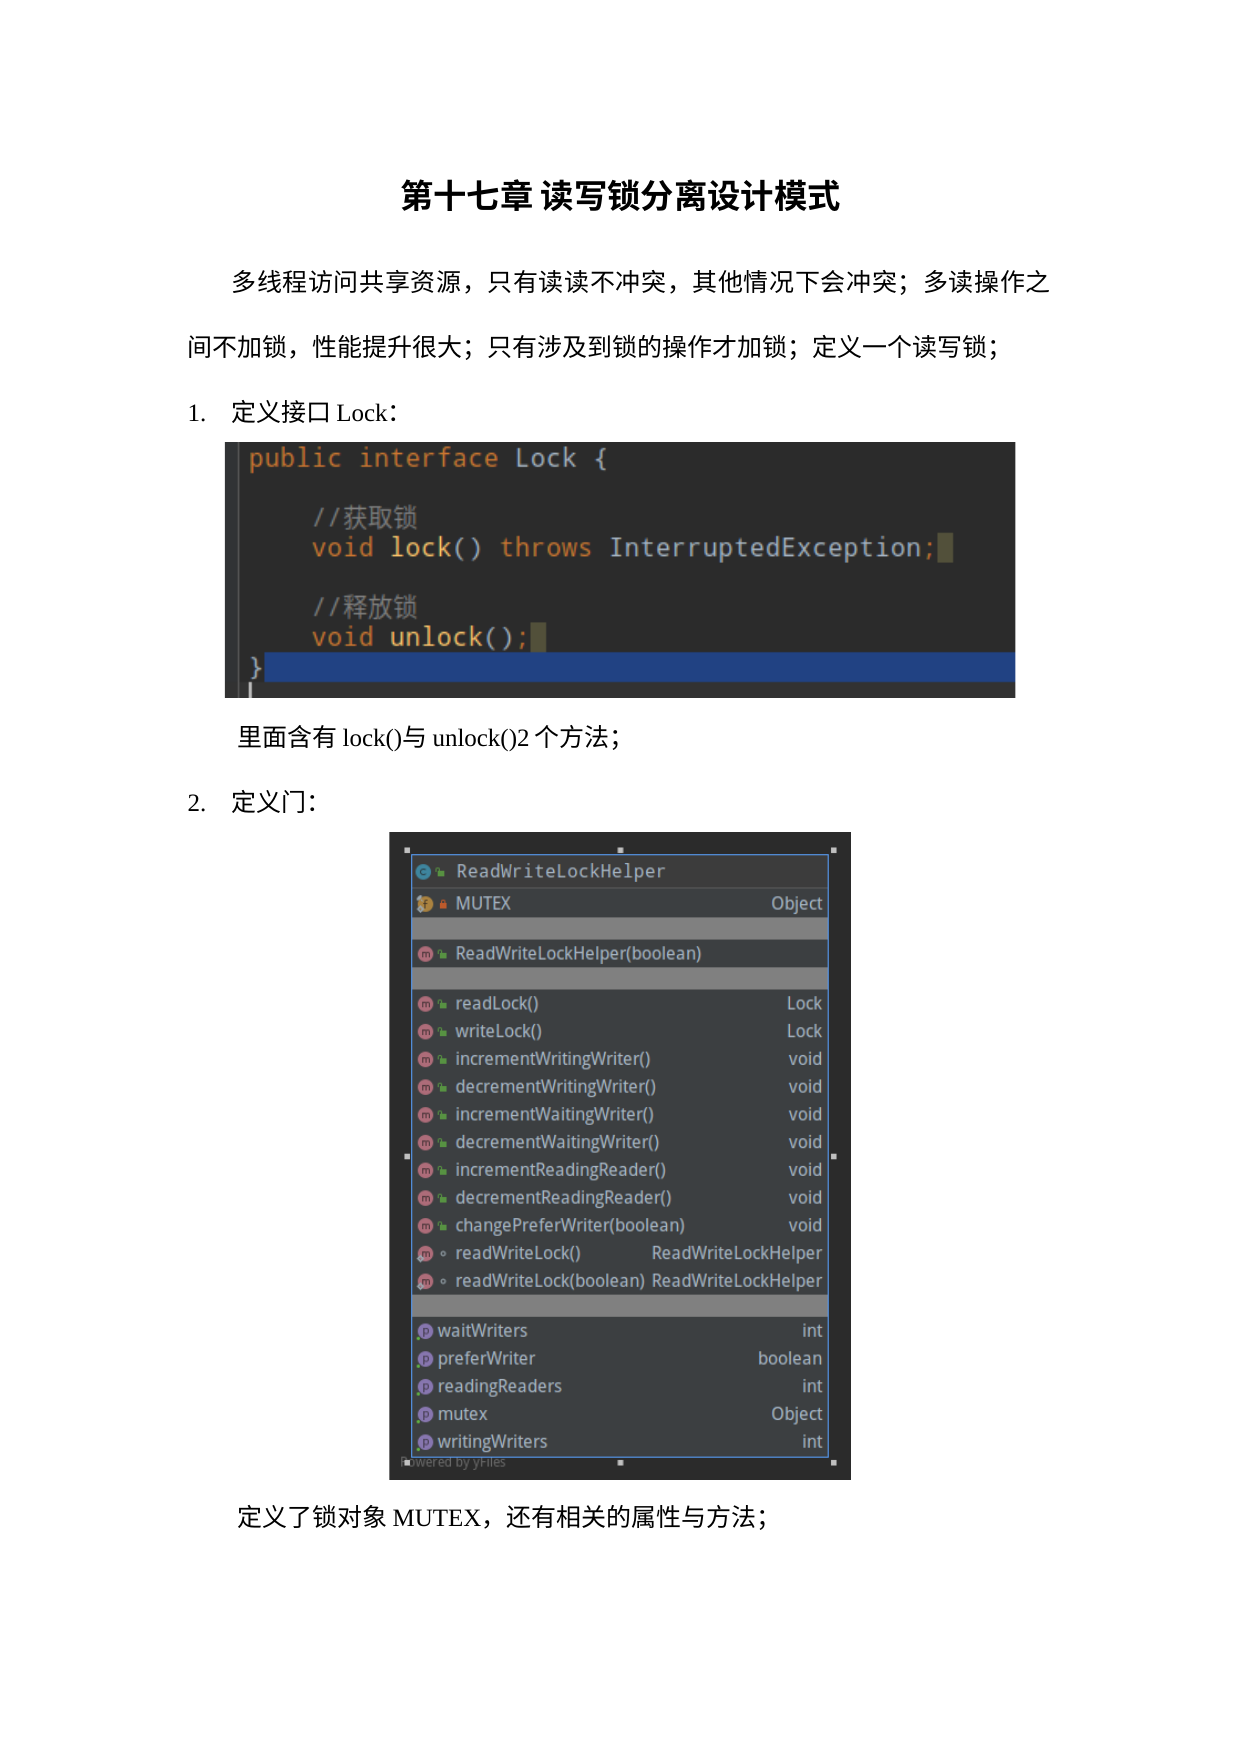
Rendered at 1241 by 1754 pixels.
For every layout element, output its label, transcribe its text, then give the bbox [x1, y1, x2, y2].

subtitle 读写锁分离设计模式 [187, 162, 1053, 227]
picture [224, 442, 1016, 698]
text 定义了锁对象MUTEX，还有相关的属性与方法； [187, 1483, 1053, 1548]
text 多线程访问共享资源，只有读读不冲突，其他情况下会冲突；多读操作之间不加锁，性能提升很大；只有涉及到锁的操作才加锁；定义一个读写锁； [187, 248, 1053, 378]
picture [389, 832, 851, 1480]
list 定义接口Lock： [187, 378, 1053, 443]
text 里面含有lock()与unlock()2个方法； [187, 703, 1053, 768]
list 定义门： [187, 768, 1053, 833]
